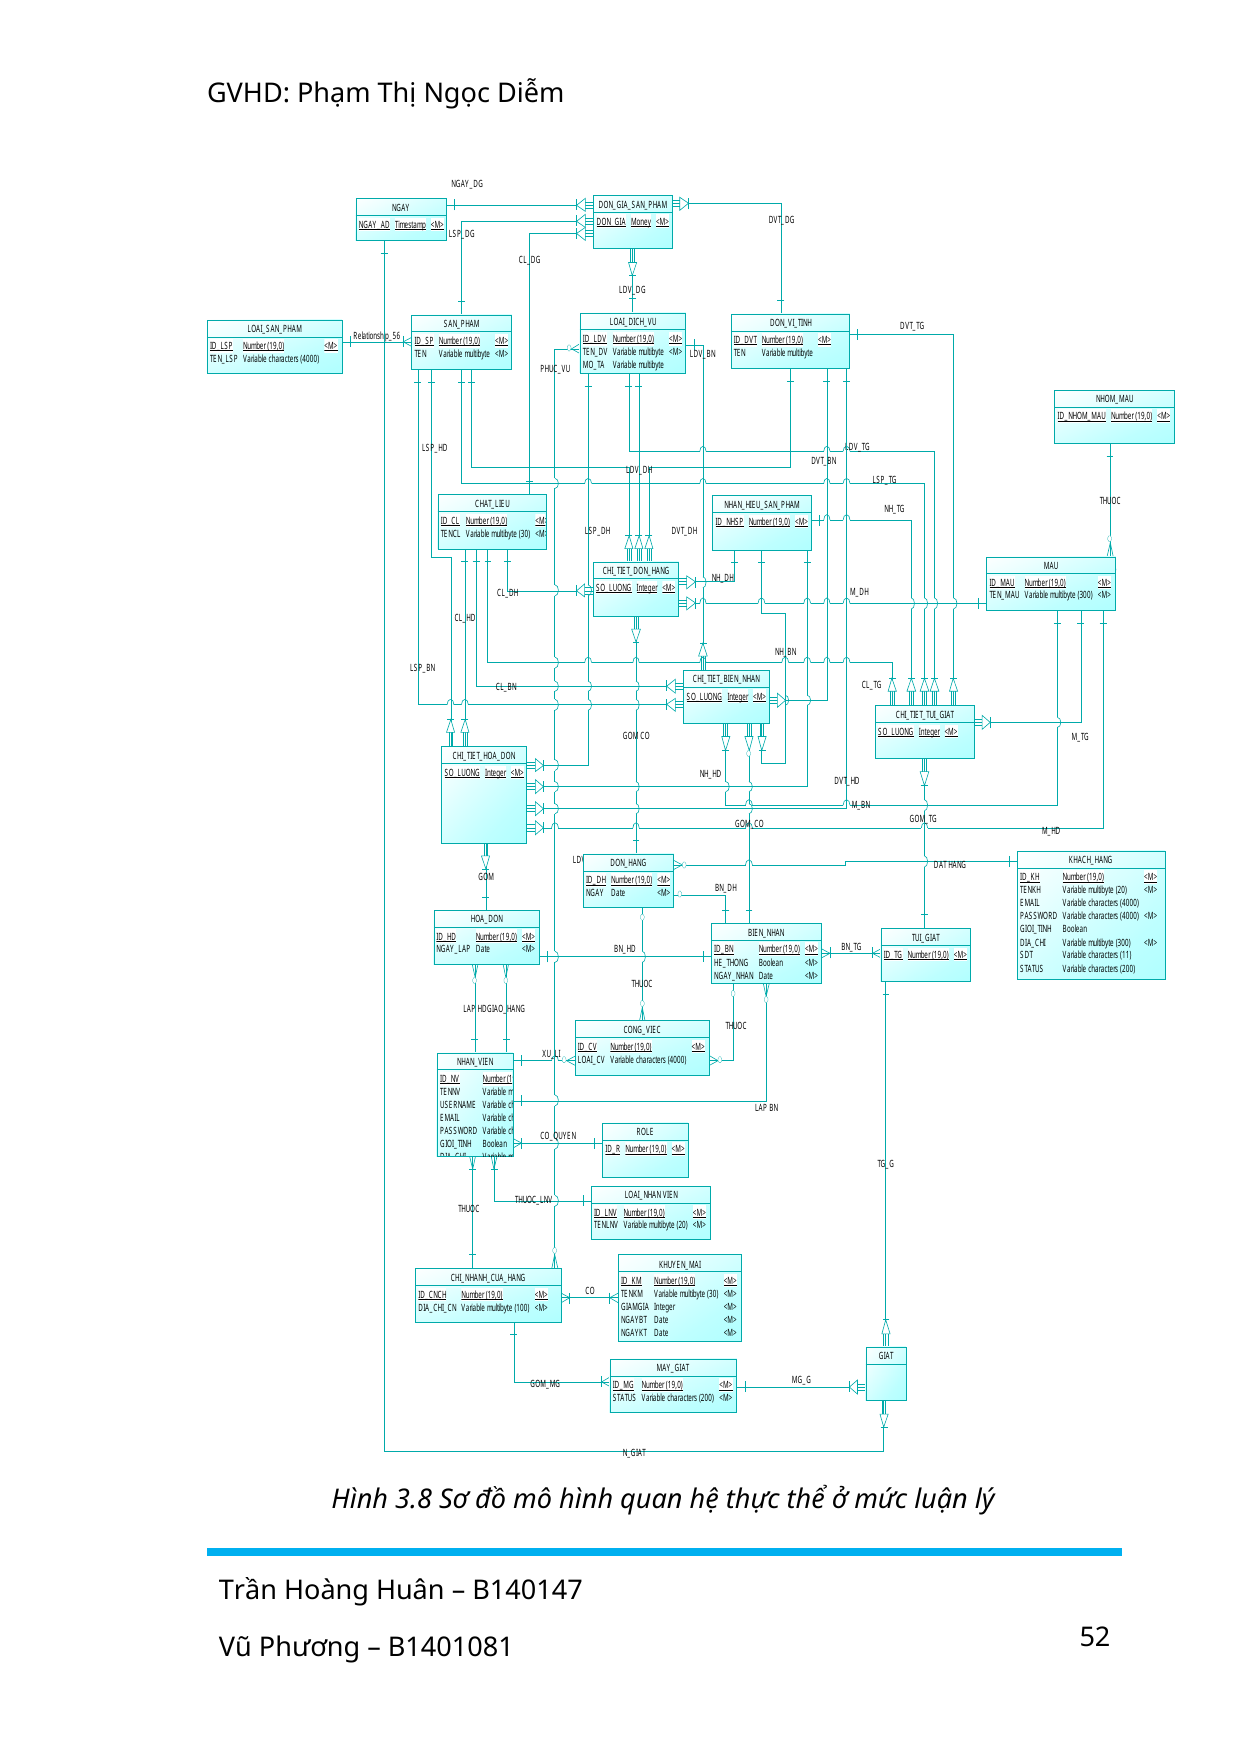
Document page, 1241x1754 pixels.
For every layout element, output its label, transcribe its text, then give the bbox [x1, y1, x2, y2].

text 3 [207, 1479, 1122, 1516]
